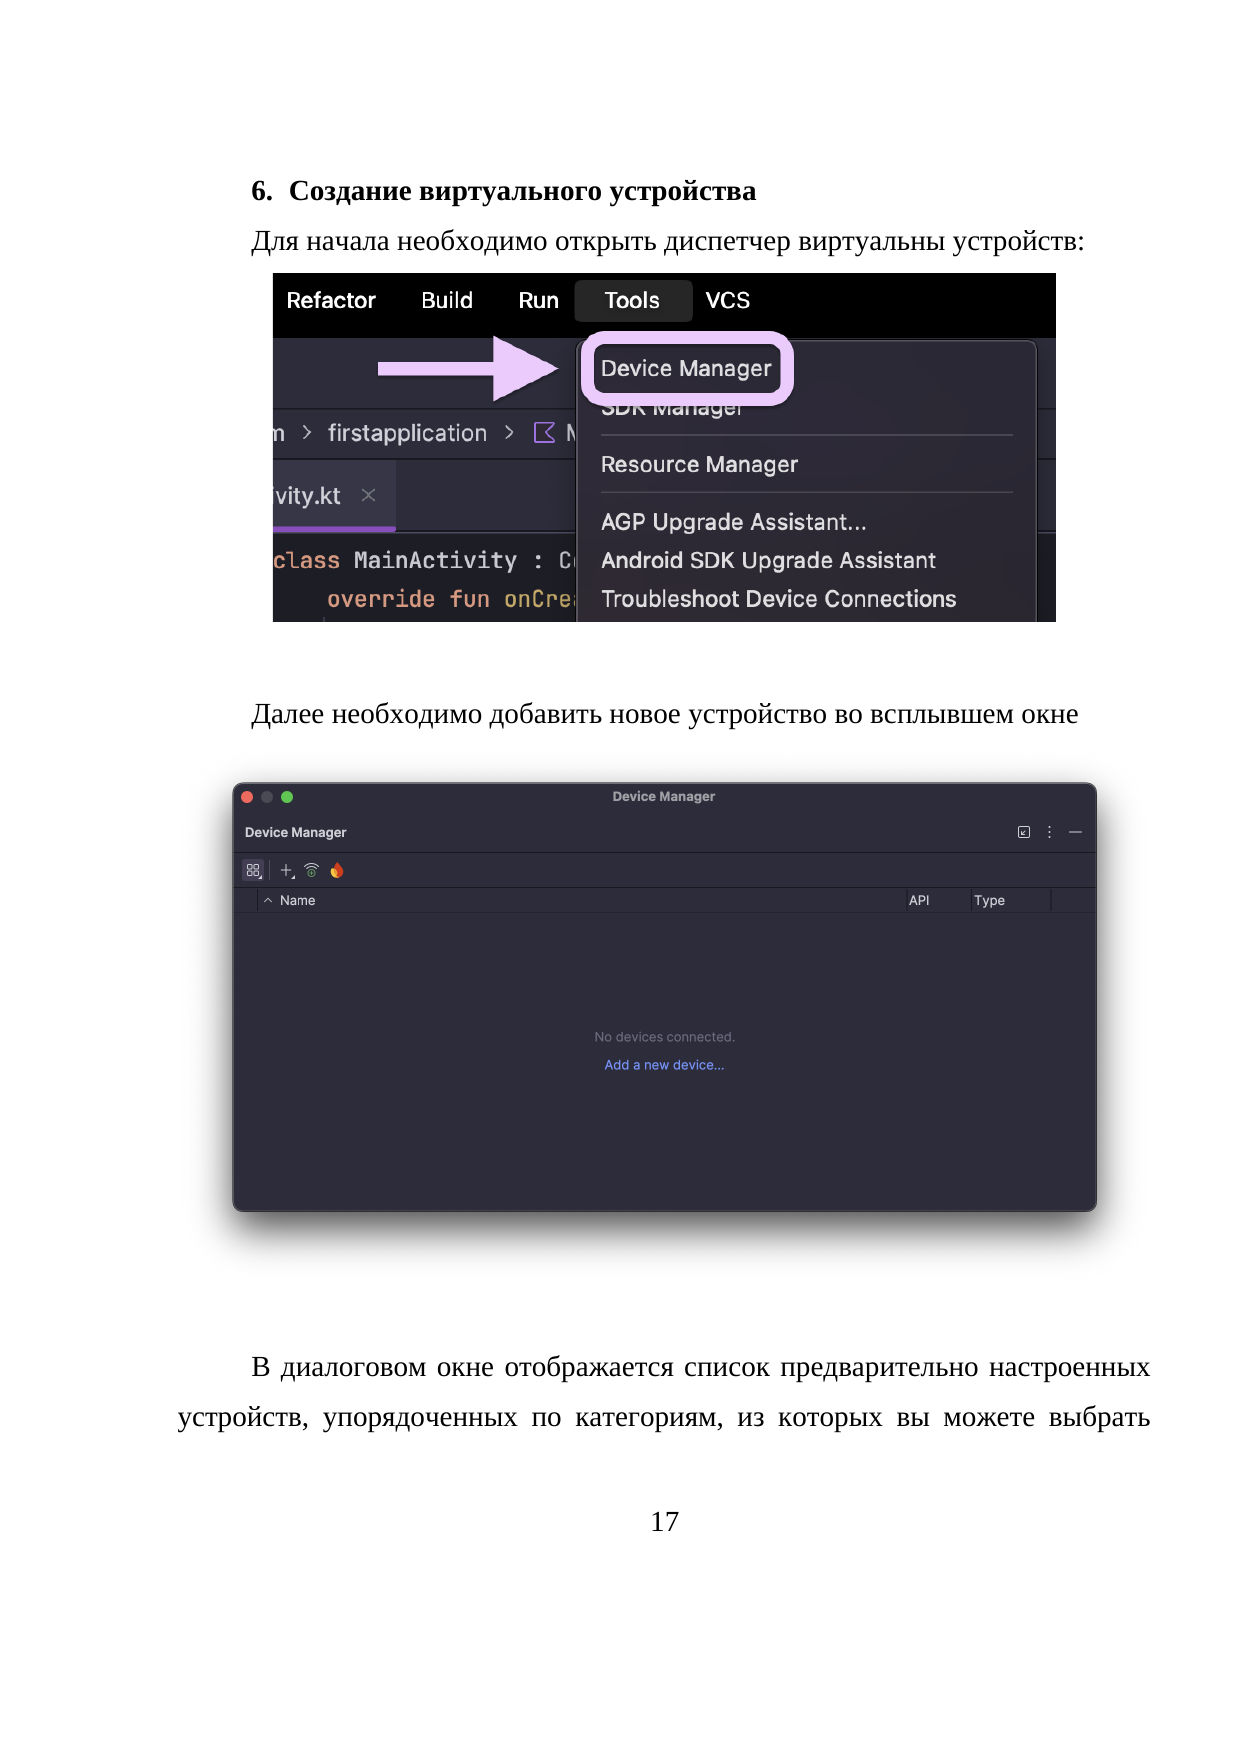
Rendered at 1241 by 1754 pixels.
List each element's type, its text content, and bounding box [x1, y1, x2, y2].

text Для начала необходимо открыть диспетчер виртуальны устройств: [177, 223, 1152, 256]
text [177, 1349, 1152, 1433]
picture [177, 746, 1152, 1285]
text Далее необходимо добавить новое устройство во всплывшем окне [177, 696, 1152, 729]
picture [272, 273, 1056, 622]
subtitle Создание виртуального устройства [251, 173, 1152, 206]
